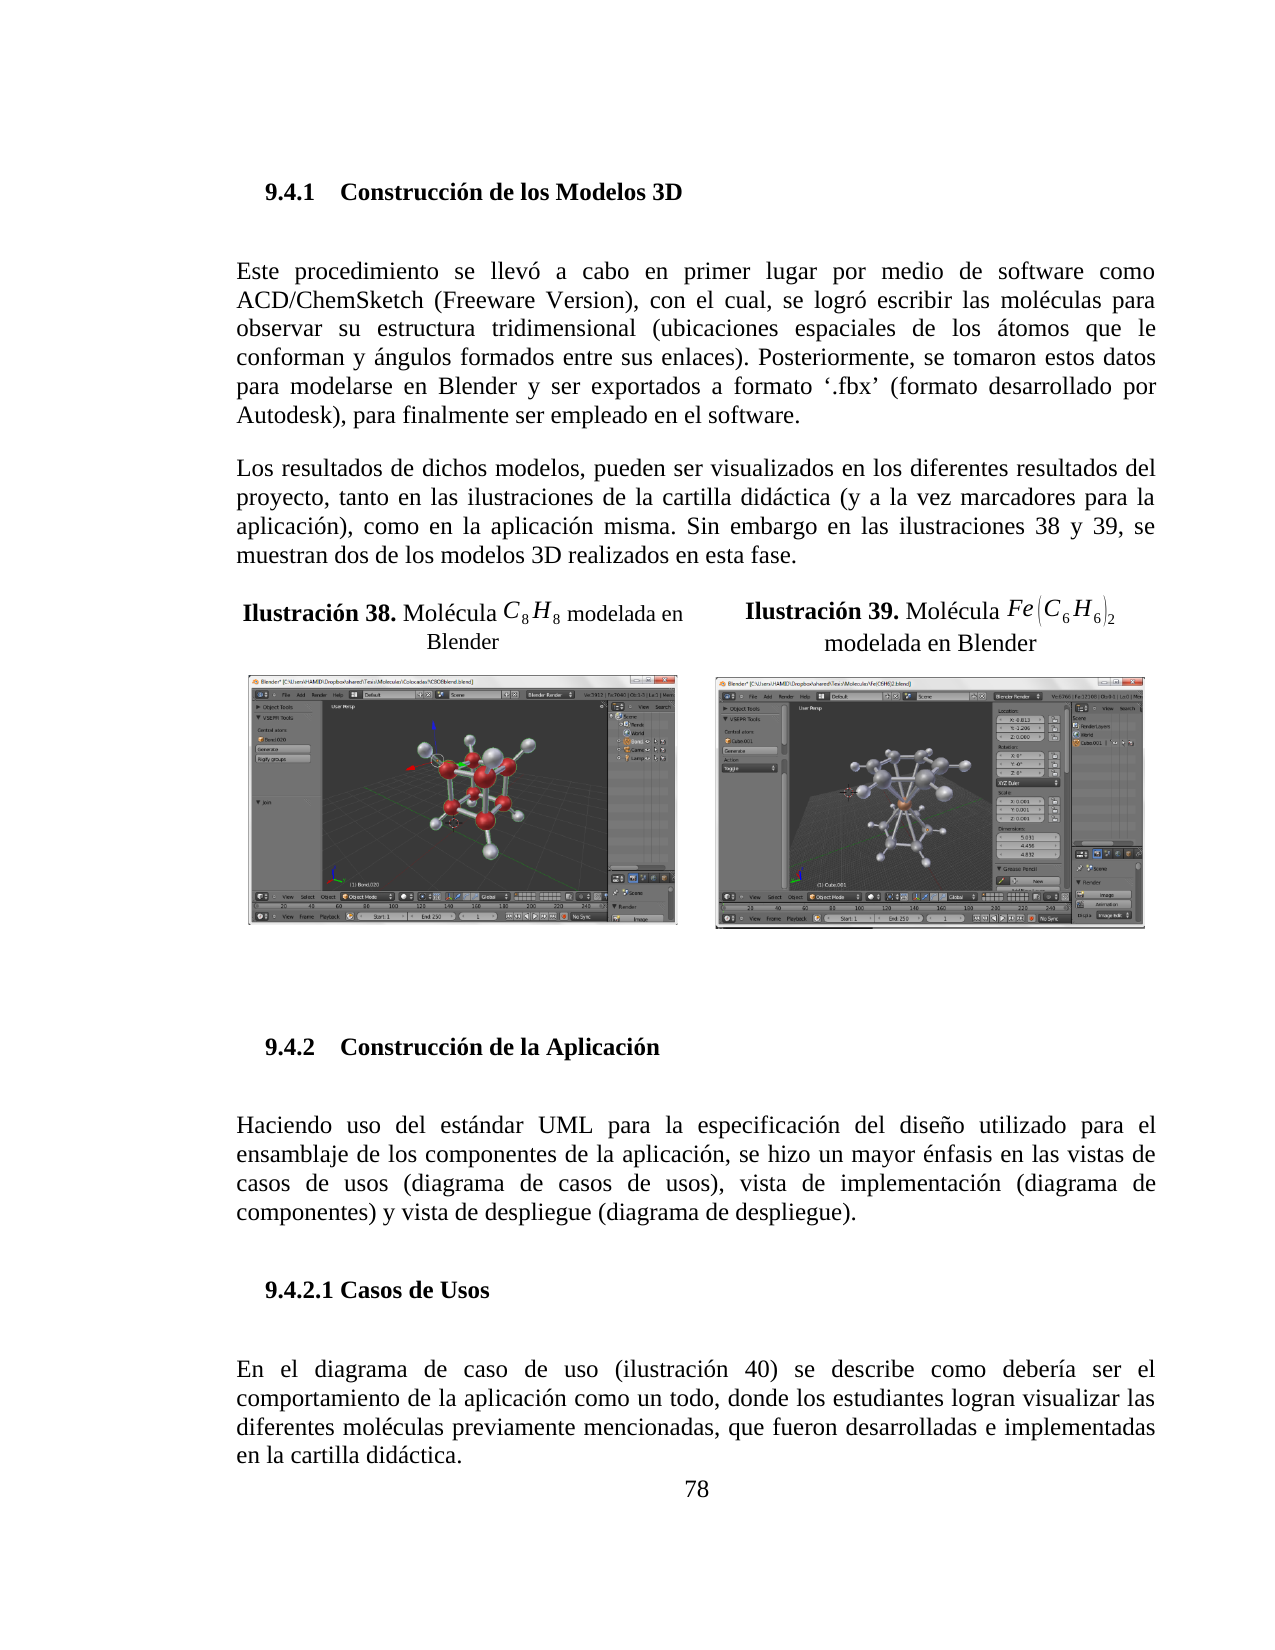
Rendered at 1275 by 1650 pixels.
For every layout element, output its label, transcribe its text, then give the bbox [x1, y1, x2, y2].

picture [715, 677, 1145, 929]
text Haciendo uso del estándar UML para la especificación del diseño utilizado para el ensamblaje de los componentes de la aplicación, se hizo un mayor énfasis en las vistas de casos de usos (diagrama de casos de usos), vista de implementación (diagrama de componentes) y vista de despliegue (diagrama de despliegue). [236, 1111, 1157, 1226]
text En el diagrama de caso de uso (ilustración 40) se describe como debería ser el comportamiento de la aplicación como un todo, donde los estudiantes logran visualizar las diferentes moléculas previamente mencionadas, que fueron desarrolladas e implementadas en la cartilla didáctica. [236, 1354, 1157, 1469]
text Este procedimiento se llevó a cabo en primer lugar por medio de software como ACD/ChemSketch (Freeware Version), con el cual, se logró escribir las moléculas para observar su estructura tridimensional (ubicaciones espaciales de los átomos que le conforman y ángulos formados entre sus enlaces). Posteriormente, se tomaron estos datos para modelarse en Blender y ser exportados a formato ‘.fbx’ (formato desarrollado por Autodesk), para finalmente ser empleado en el software. [236, 256, 1157, 428]
text Los resultados de dichos modelos, pueden ser visualizados en los diferentes resultados del proyecto, tanto en las ilustraciones de la cartilla didáctica (y a la vez marcadores para la aplicación), como en la aplicación misma. Sin embargo en las ilustraciones 38 y 39, se muestran dos de los modelos 3D realizados en esta fase. [236, 453, 1157, 568]
subtitle Casos de Usos [265, 1276, 1157, 1304]
table_header Ilustración 39. Molécula modelada en Blender [697, 594, 1164, 953]
picture [248, 675, 678, 925]
subtitle Construcción de la Aplicación [265, 1032, 1157, 1061]
subtitle Construcción de los Modelos 3D [265, 177, 1157, 206]
table_header Ilustración 38. Molécula modelada en Blender [229, 594, 697, 953]
